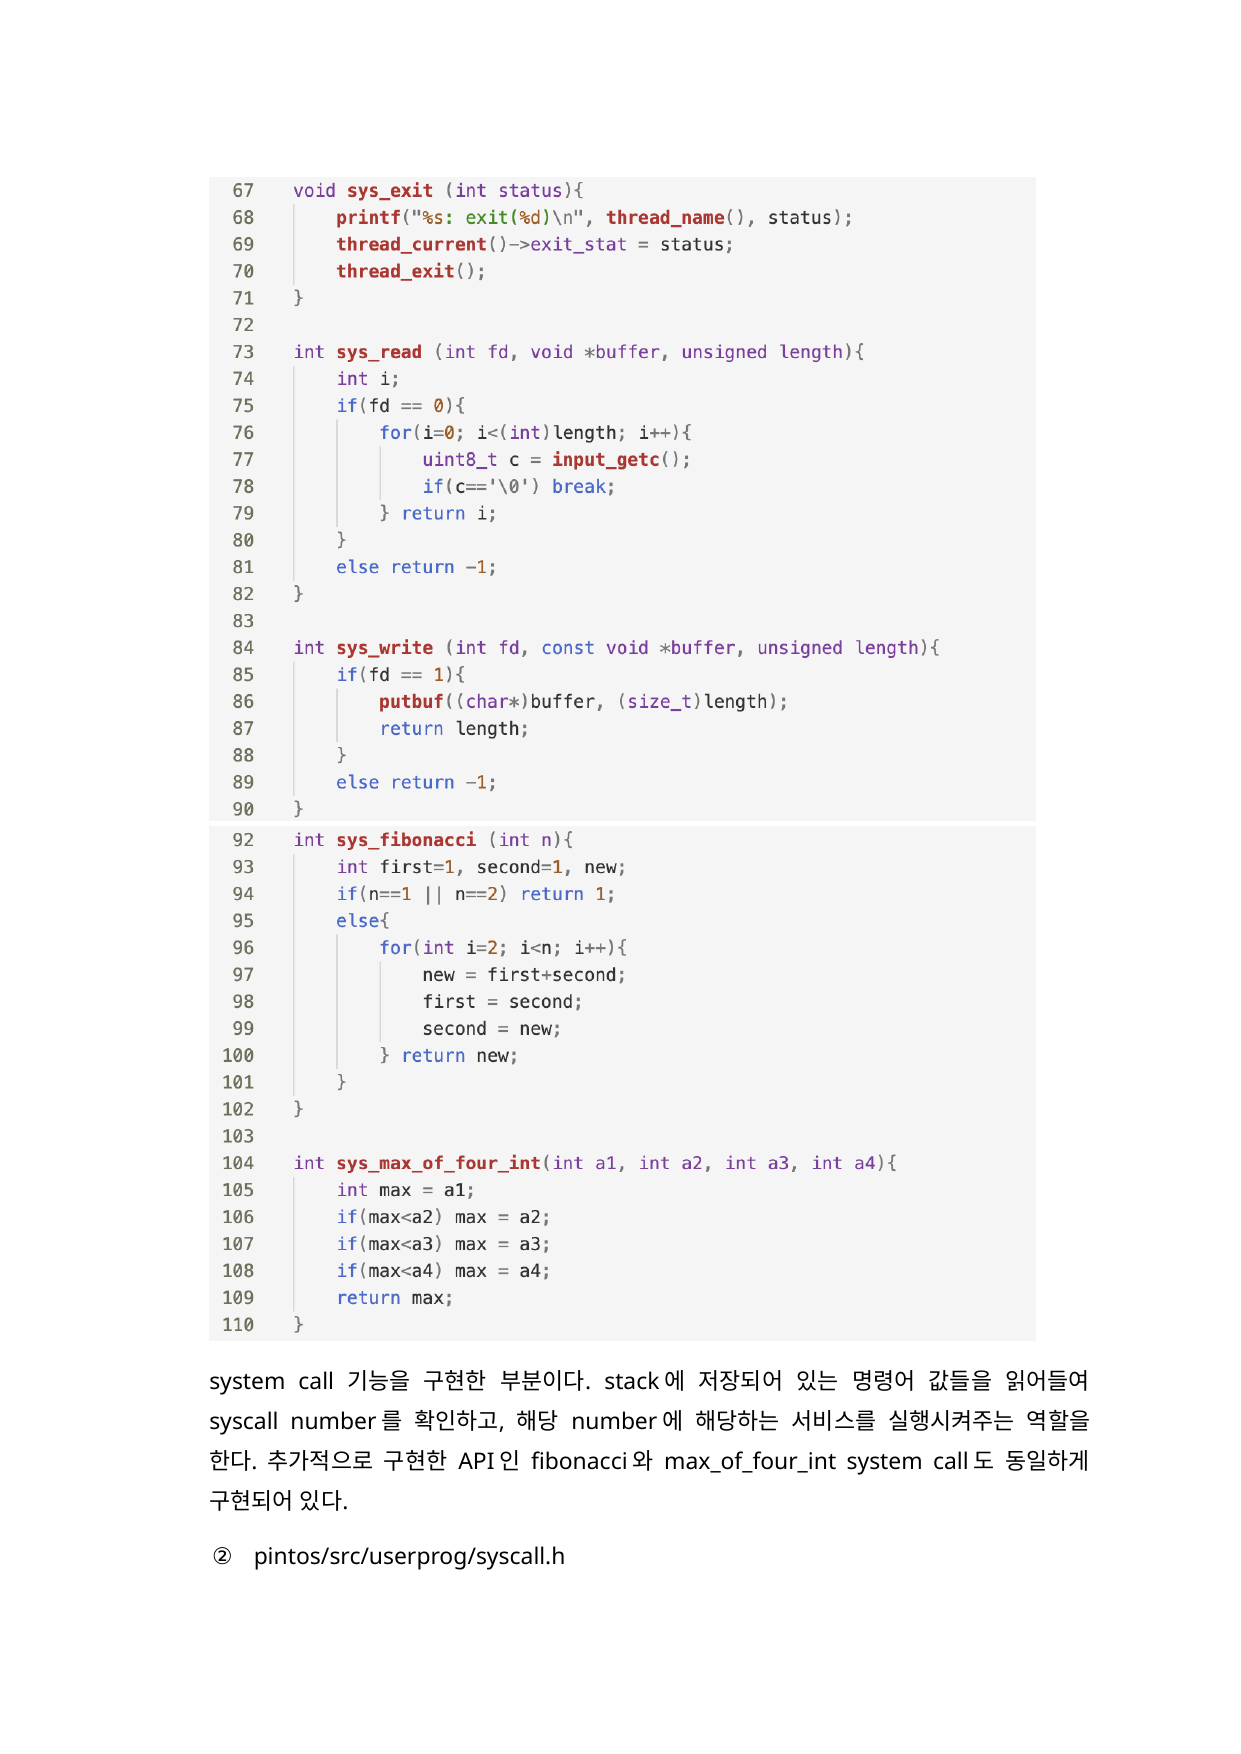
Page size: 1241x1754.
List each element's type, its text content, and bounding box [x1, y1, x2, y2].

list pintos/src/userprog/syscall.h [212, 1539, 1090, 1571]
picture [209, 826, 1036, 1341]
list system call 기능을 구현한 부분이다. stack에 저장되어 있는 명령어 값들을 읽어들여 syscall number를 확인하고, 해당 number에 해당하는 서비스를 실행시켜주는 역할을 한다. 추가적으로 구현한 API인 fibonacci와 max_of_four_int system call도 동일하게 구현되어 있다. [209, 1363, 1090, 1516]
picture [209, 177, 1036, 821]
